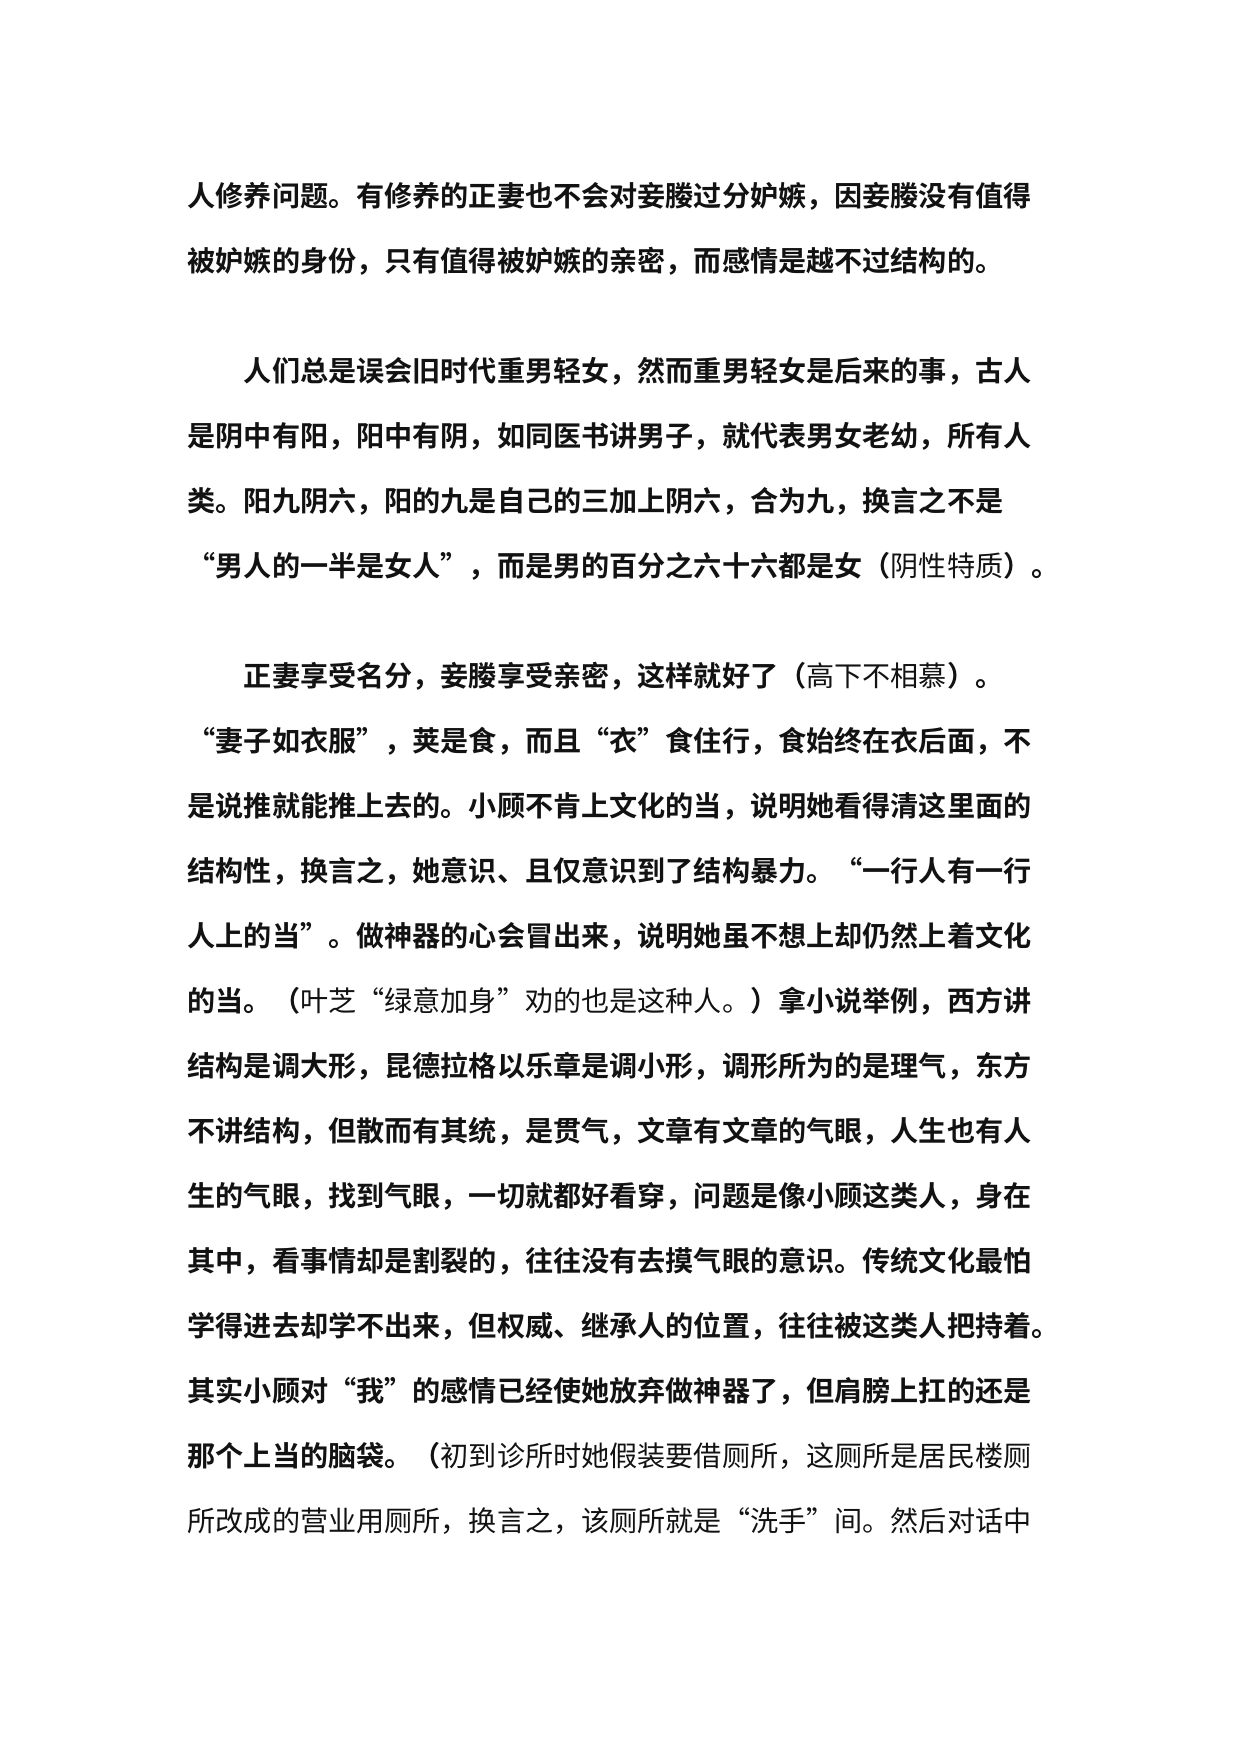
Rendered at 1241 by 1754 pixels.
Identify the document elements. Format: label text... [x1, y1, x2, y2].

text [187, 162, 1053, 292]
text 人们总是误会旧时代重男轻女，然而重男轻女是后来的事，古人是阴中有阳，阳中有阴，如同医书讲男子，就代表男女老幼，所有人类。阳九阴六，阳的九是自己的三加上阴六，合为九，换言之不是“男人的一半是女人”，而是男的百分之六十六都是女（阴性特质）。 [187, 337, 1053, 597]
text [187, 642, 1053, 1552]
